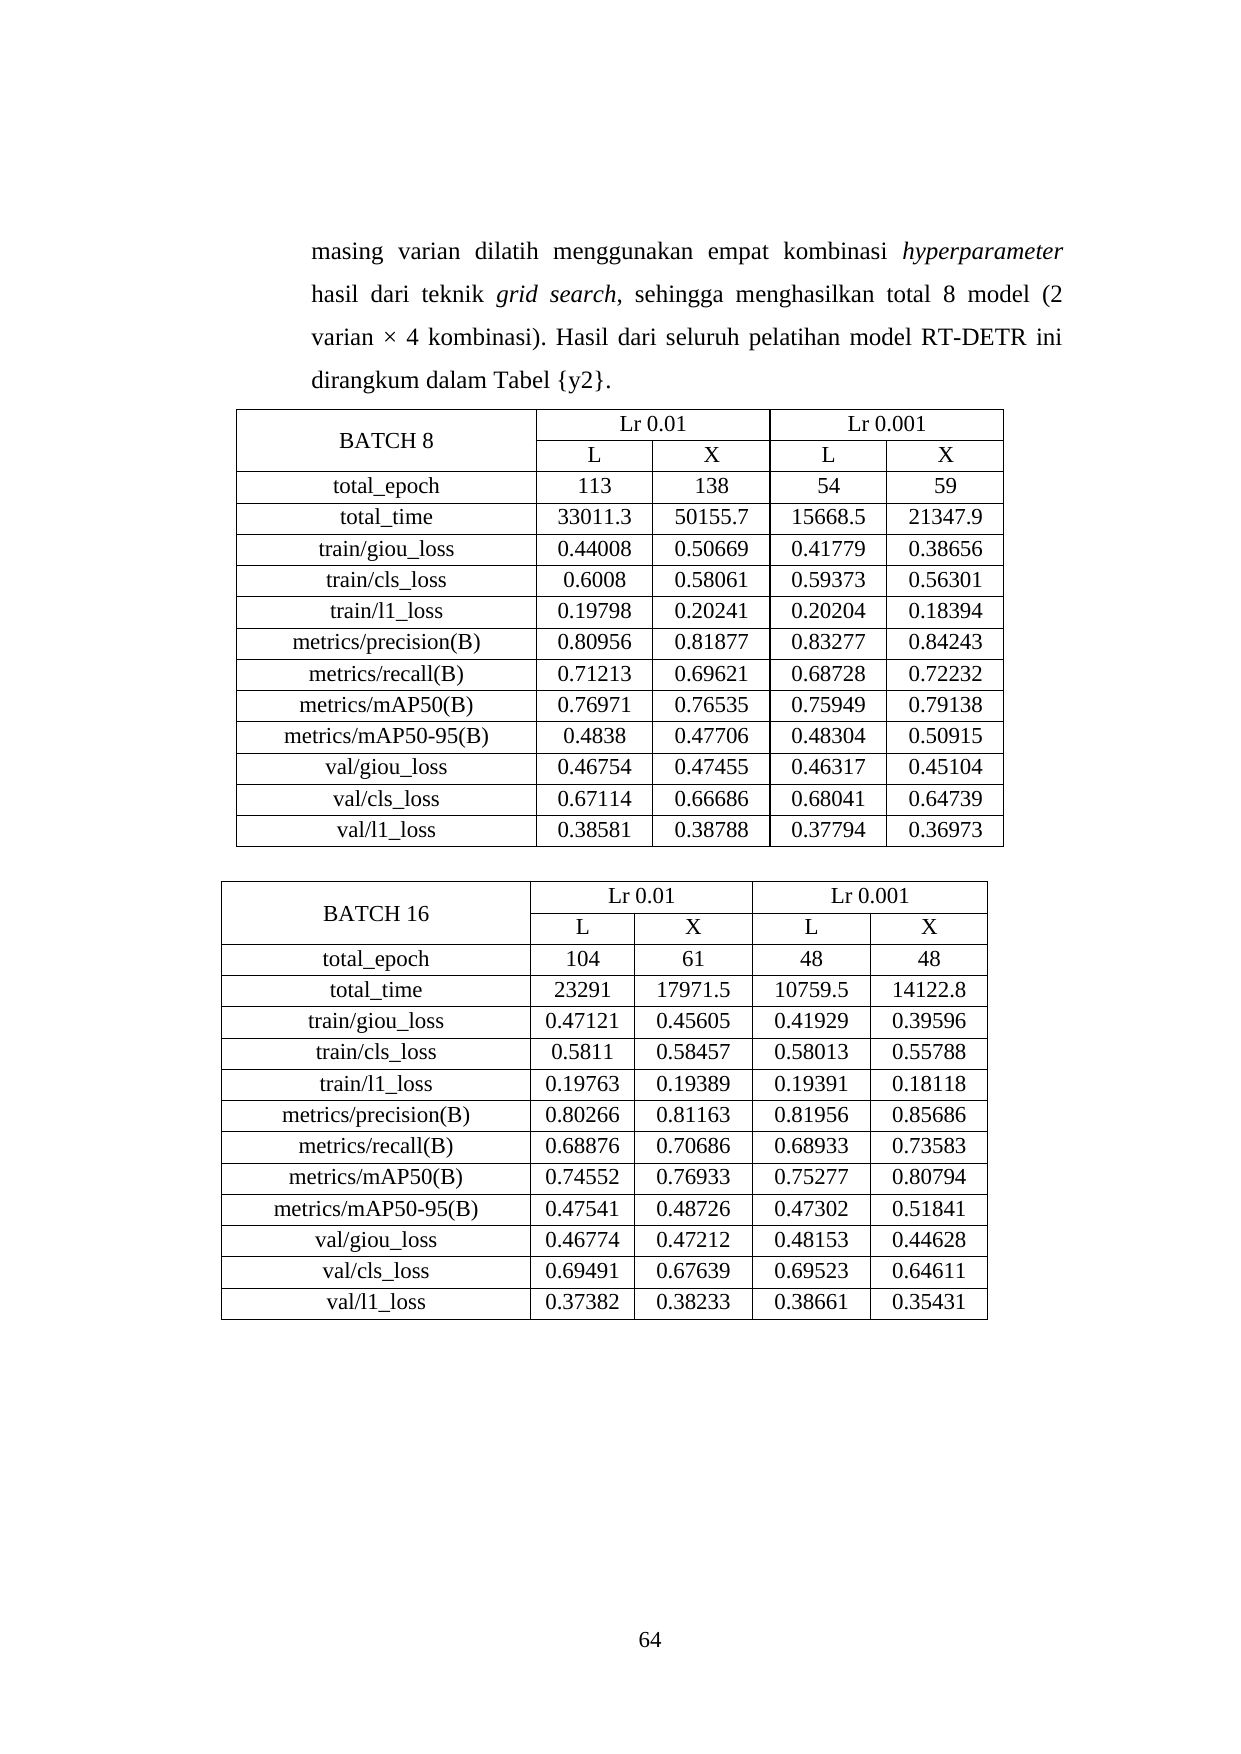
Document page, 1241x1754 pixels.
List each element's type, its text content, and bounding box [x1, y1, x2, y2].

table_cell 0.47212 [635, 1226, 752, 1256]
table_cell 0.48304 [771, 722, 886, 752]
table_cell 0.81163 [635, 1101, 752, 1131]
table_cell 0.83277 [771, 629, 886, 659]
table_cell 0.84243 [887, 629, 1003, 659]
table_cell metrics/recall(B) [222, 1132, 530, 1162]
table_cell val/cls_loss [222, 1257, 530, 1287]
table_cell metrics/mAP50(B) [222, 1164, 530, 1194]
table_cell 21347.9 [887, 504, 1003, 534]
table_cell 0.20241 [653, 597, 769, 627]
table_cell metrics/mAP50-95(B) [237, 722, 536, 752]
table_cell 0.44008 [537, 535, 652, 565]
table_cell 104 [531, 945, 634, 975]
table_cell 0.38656 [887, 535, 1003, 565]
table_cell 0.69621 [653, 660, 769, 690]
table_cell metrics/precision(B) [237, 629, 536, 659]
table_cell 0.69491 [531, 1257, 634, 1287]
table_cell 0.5811 [531, 1039, 634, 1069]
table_cell 0.80266 [531, 1101, 634, 1131]
table_cell train/cls_loss [237, 566, 536, 596]
table_cell val/l1_loss [237, 816, 536, 846]
table_cell 0.38233 [635, 1289, 752, 1319]
table_header BATCH 16 [222, 882, 530, 944]
table_cell 23291 [531, 976, 634, 1006]
table_cell 0.68876 [531, 1132, 634, 1162]
table_cell val/giou_loss [222, 1226, 530, 1256]
table_cell 59 [887, 472, 1003, 502]
table_header Lr 0.001 [753, 882, 987, 912]
table_cell 61 [635, 945, 752, 975]
table_cell total_epoch [237, 472, 536, 502]
table_cell 0.56301 [887, 566, 1003, 596]
table_cell 0.85686 [871, 1101, 987, 1131]
table_cell val/giou_loss [237, 754, 536, 784]
table_cell 0.48153 [753, 1226, 870, 1256]
table_cell 0.73583 [871, 1132, 987, 1162]
table_cell 0.36973 [887, 816, 1003, 846]
table_cell 0.58457 [635, 1039, 752, 1069]
table_cell 0.50915 [887, 722, 1003, 752]
table_cell 0.71213 [537, 660, 652, 690]
table_cell 0.76933 [635, 1164, 752, 1194]
table_cell metrics/recall(B) [237, 660, 536, 690]
table_cell X [871, 914, 987, 944]
table_cell 0.80956 [537, 629, 652, 659]
table_cell 0.46754 [537, 754, 652, 784]
table_cell 0.80794 [871, 1164, 987, 1194]
table_cell 0.72232 [887, 660, 1003, 690]
table_cell 14122.8 [871, 976, 987, 1006]
table_cell L [753, 914, 870, 944]
table_cell X [653, 441, 769, 471]
table_cell 0.37794 [771, 816, 886, 846]
table_cell 48 [753, 945, 870, 975]
table_cell 0.81956 [753, 1101, 870, 1131]
table_cell 50155.7 [653, 504, 769, 534]
table_cell 48 [871, 945, 987, 975]
table_cell 0.51841 [871, 1195, 987, 1225]
table_cell 0.35431 [871, 1289, 987, 1319]
table_cell train/giou_loss [237, 535, 536, 565]
table_cell metrics/mAP50-95(B) [222, 1195, 530, 1225]
table_cell 10759.5 [753, 976, 870, 1006]
table_cell 0.81877 [653, 629, 769, 659]
table_cell 54 [771, 472, 886, 502]
table_cell 0.75277 [753, 1164, 870, 1194]
table_cell 0.45605 [635, 1007, 752, 1037]
table_cell 0.6008 [537, 566, 652, 596]
table_cell metrics/precision(B) [222, 1101, 530, 1131]
table_cell train/l1_loss [222, 1070, 530, 1100]
table_cell 138 [653, 472, 769, 502]
table_cell train/cls_loss [222, 1039, 530, 1069]
table_cell 0.46317 [771, 754, 886, 784]
table_cell 0.47541 [531, 1195, 634, 1225]
table_cell 0.47302 [753, 1195, 870, 1225]
table_cell L [537, 441, 652, 471]
table_cell 0.64611 [871, 1257, 987, 1287]
table_cell 0.39596 [871, 1007, 987, 1037]
table_cell 0.64739 [887, 785, 1003, 815]
table_cell 0.19391 [753, 1070, 870, 1100]
table_cell 0.38788 [653, 816, 769, 846]
table_cell 0.19389 [635, 1070, 752, 1100]
table_cell X [635, 914, 752, 944]
table_cell 0.19763 [531, 1070, 634, 1100]
table_cell 0.67114 [537, 785, 652, 815]
table_cell 0.67639 [635, 1257, 752, 1287]
table_header Lr 0.01 [531, 882, 752, 912]
table_cell 0.75949 [771, 691, 886, 721]
table_cell 0.4838 [537, 722, 652, 752]
table_cell train/giou_loss [222, 1007, 530, 1037]
table_cell 0.58013 [753, 1039, 870, 1069]
table_cell 0.41779 [771, 535, 886, 565]
table_cell 0.18394 [887, 597, 1003, 627]
table_cell 0.76971 [537, 691, 652, 721]
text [311, 236, 1063, 394]
table_cell val/cls_loss [237, 785, 536, 815]
table_cell train/l1_loss [237, 597, 536, 627]
table_cell 0.66686 [653, 785, 769, 815]
table_cell 0.20204 [771, 597, 886, 627]
table_cell 33011.3 [537, 504, 652, 534]
table_cell 0.19798 [537, 597, 652, 627]
table_cell 0.59373 [771, 566, 886, 596]
table_header Lr 0.001 [771, 410, 1003, 440]
table_cell 0.37382 [531, 1289, 634, 1319]
table_cell 0.79138 [887, 691, 1003, 721]
table_cell 0.76535 [653, 691, 769, 721]
table_cell 0.70686 [635, 1132, 752, 1162]
table_cell 0.41929 [753, 1007, 870, 1037]
table_cell 0.58061 [653, 566, 769, 596]
table_cell 17971.5 [635, 976, 752, 1006]
table_cell 0.38581 [537, 816, 652, 846]
table_cell 0.44628 [871, 1226, 987, 1256]
table_cell 0.68041 [771, 785, 886, 815]
table_cell 0.46774 [531, 1226, 634, 1256]
table_header Lr 0.01 [537, 410, 769, 440]
table_cell 0.50669 [653, 535, 769, 565]
table_cell 0.38661 [753, 1289, 870, 1319]
table_cell 113 [537, 472, 652, 502]
table_cell 0.68933 [753, 1132, 870, 1162]
table_cell metrics/mAP50(B) [237, 691, 536, 721]
table_cell total_epoch [222, 945, 530, 975]
table_cell 0.48726 [635, 1195, 752, 1225]
table_cell total_time [222, 976, 530, 1006]
table_cell 0.74552 [531, 1164, 634, 1194]
table_cell 0.68728 [771, 660, 886, 690]
table_header BATCH 8 [237, 410, 536, 471]
table_cell 0.45104 [887, 754, 1003, 784]
table_cell 0.47455 [653, 754, 769, 784]
table_cell 0.47706 [653, 722, 769, 752]
table_cell 0.55788 [871, 1039, 987, 1069]
table_cell 15668.5 [771, 504, 886, 534]
table_cell total_time [237, 504, 536, 534]
table_cell val/l1_loss [222, 1289, 530, 1319]
table_cell 0.47121 [531, 1007, 634, 1037]
table_cell 0.69523 [753, 1257, 870, 1287]
table_cell 0.18118 [871, 1070, 987, 1100]
table_cell L [771, 441, 886, 471]
table_cell L [531, 914, 634, 944]
table_cell X [887, 441, 1003, 471]
